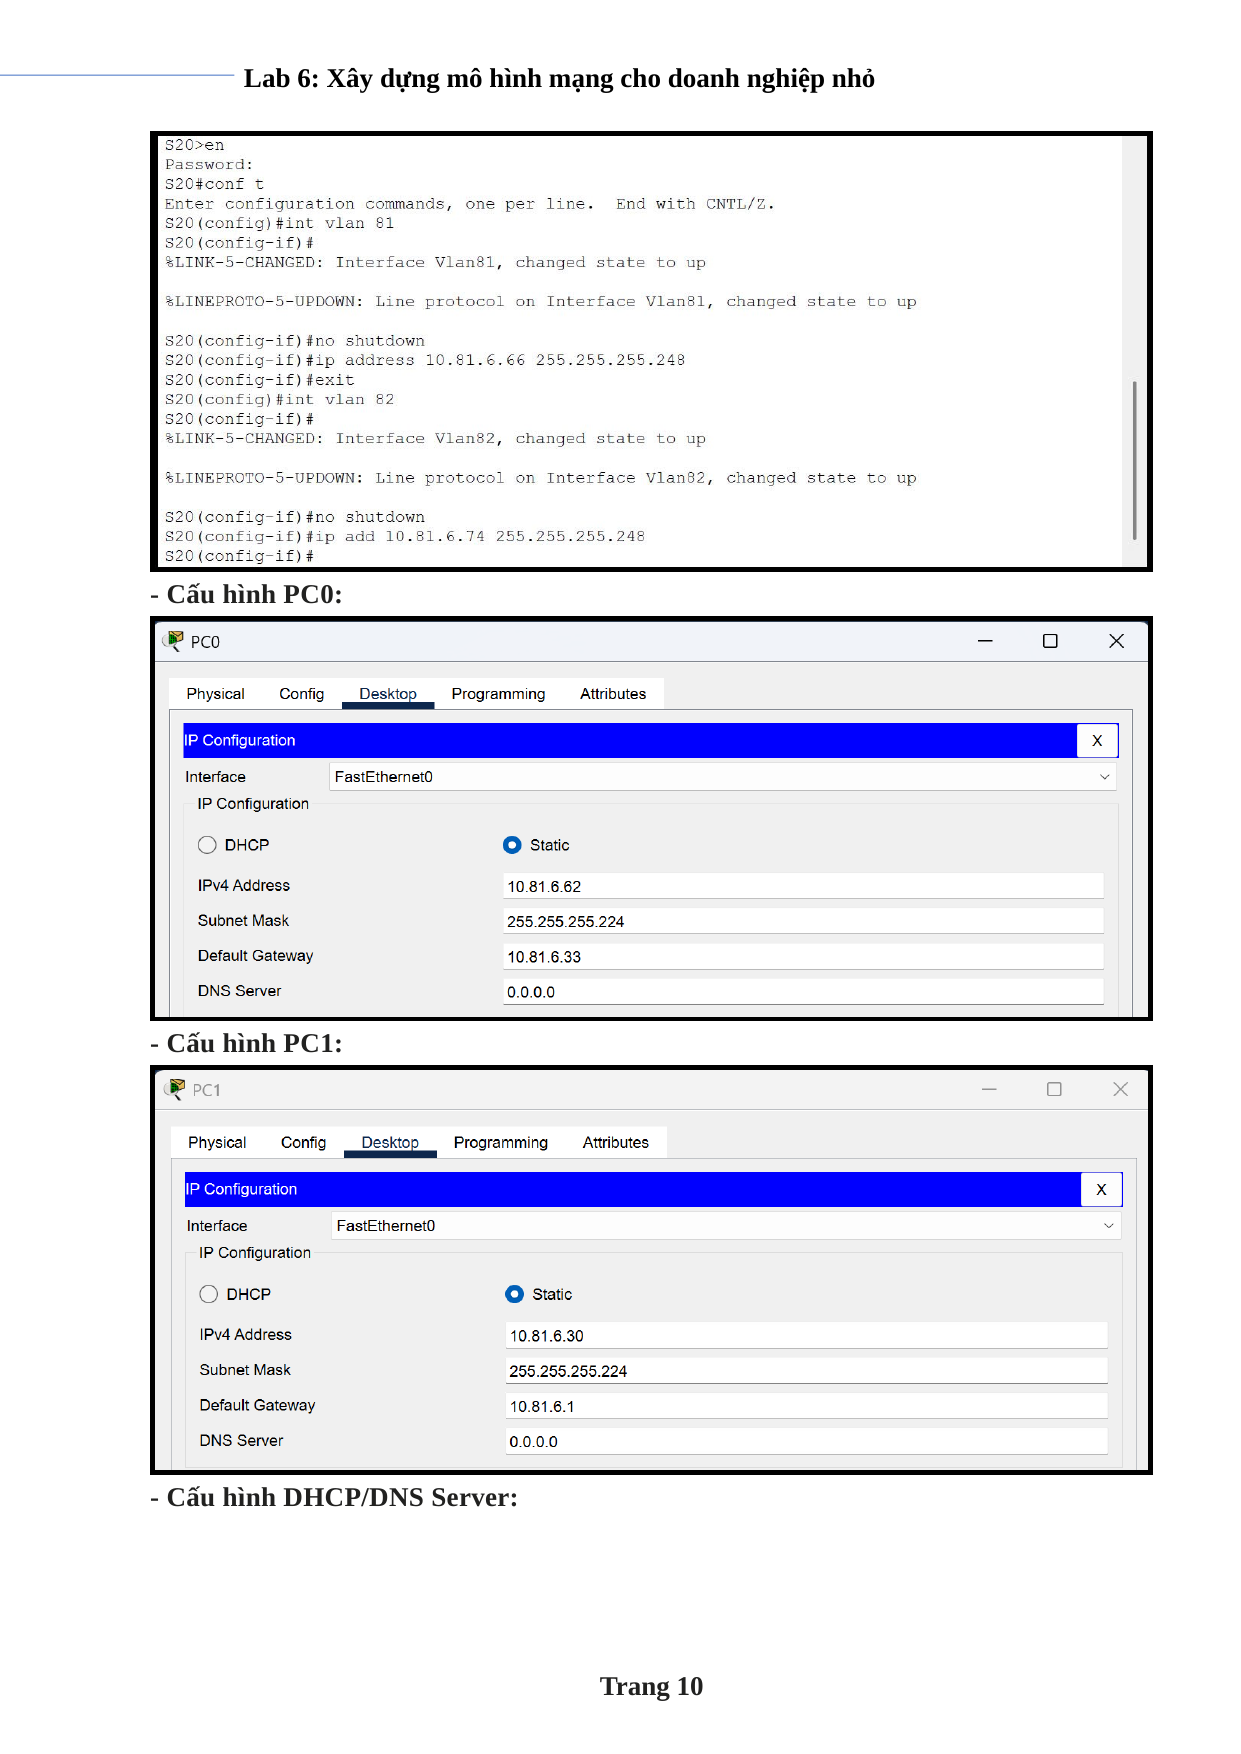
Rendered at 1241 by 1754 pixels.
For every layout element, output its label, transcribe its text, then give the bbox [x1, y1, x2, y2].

picture [155, 136, 1148, 568]
text - Cấu hình PC1: [150, 1027, 1153, 1058]
text - Cấu hình PC0: [150, 578, 1153, 609]
picture [155, 1070, 1148, 1470]
text - Cấu hình DHCP/DNS Server: [150, 1481, 1153, 1512]
picture [155, 621, 1148, 1017]
